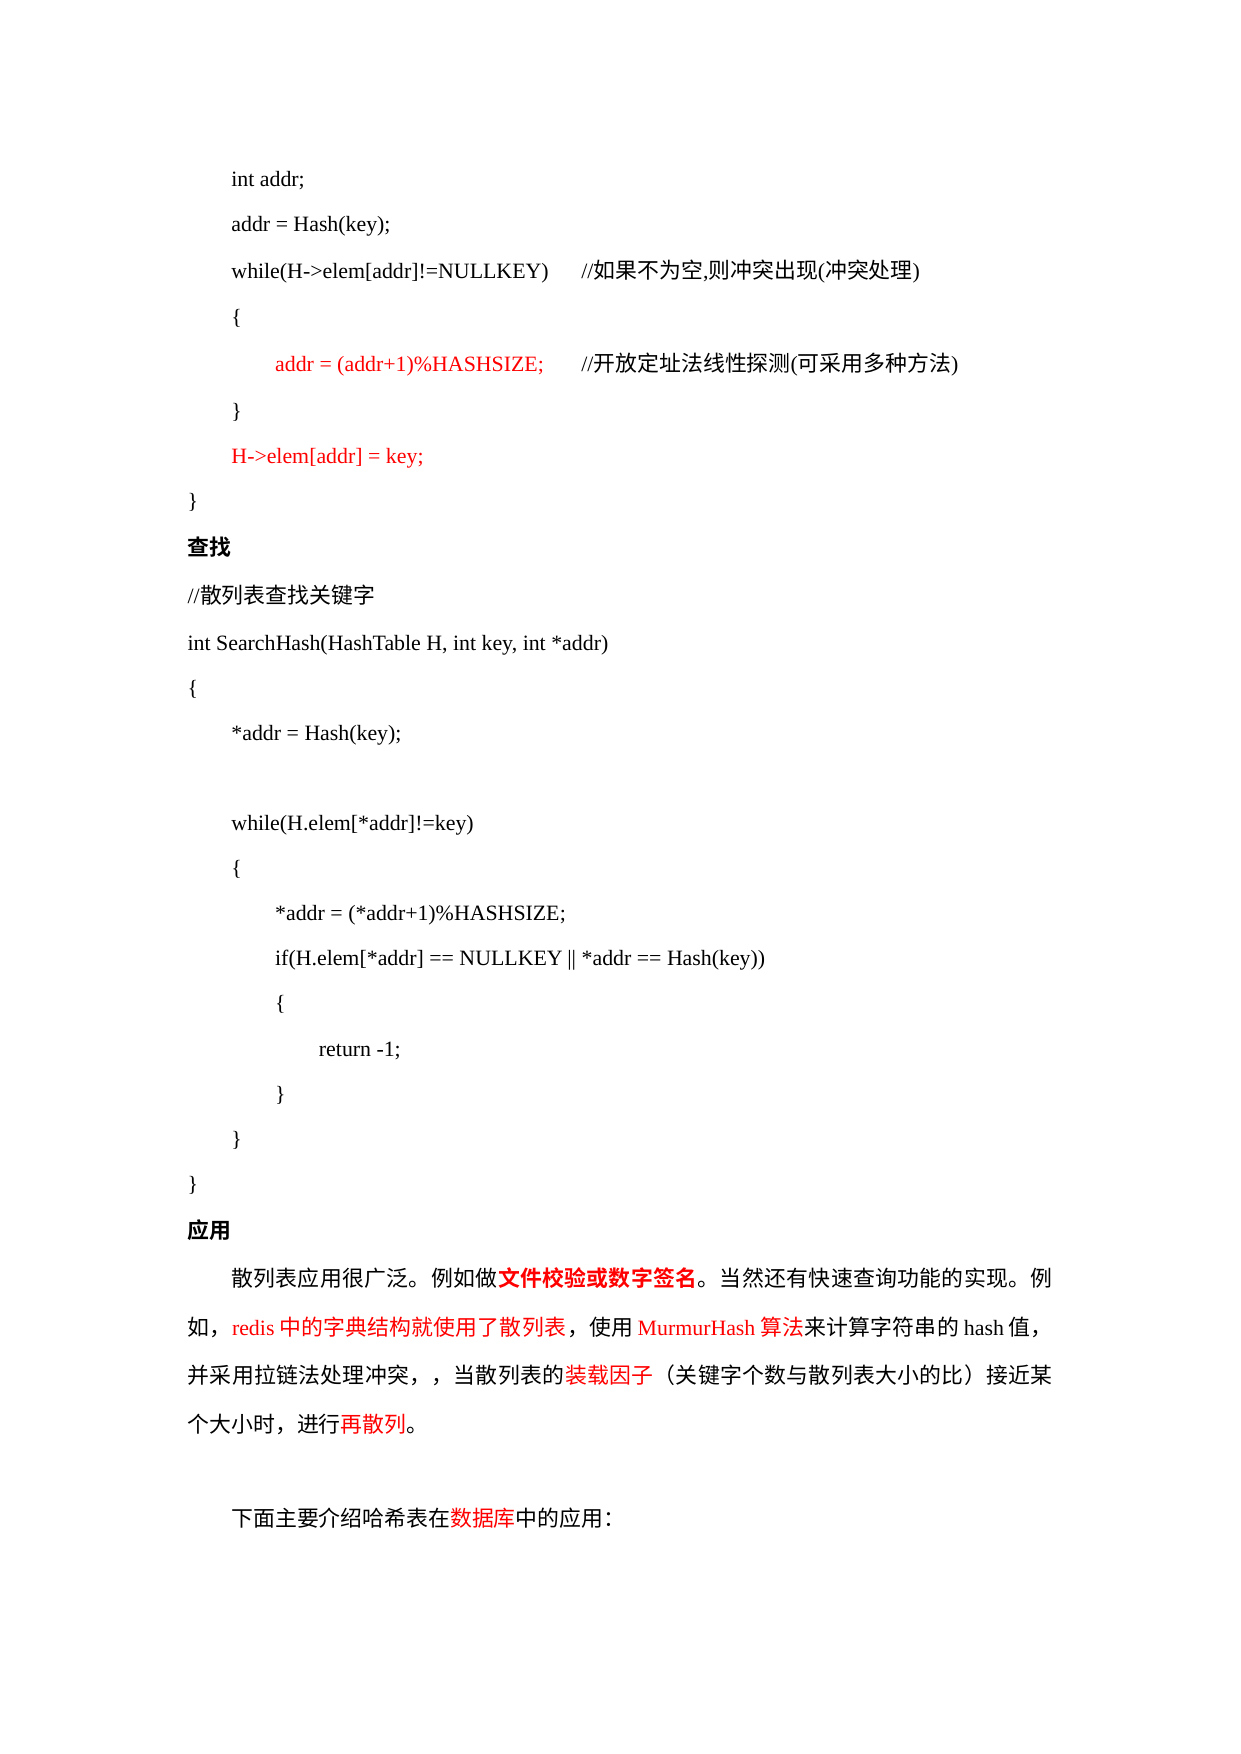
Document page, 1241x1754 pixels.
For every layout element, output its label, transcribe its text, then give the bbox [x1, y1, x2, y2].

text } [187, 1077, 1053, 1109]
text H->elem[addr] = key; [187, 439, 1053, 472]
text { [187, 301, 1053, 333]
text { [187, 987, 1053, 1019]
text //散列表查找关键字 [187, 578, 1053, 610]
subtitle 应用 [187, 1212, 1053, 1245]
text *addr = Hash(key); [187, 716, 1053, 749]
text } [187, 484, 1053, 517]
text } [187, 1167, 1053, 1200]
text addr = (addr+1)%HASHSIZE; //开放定址法线性探测(可采用多种方法) [187, 346, 1053, 378]
text while(H.elem[*addr]!=key) [187, 806, 1053, 839]
text 散列表应用很广泛。例如做文件校验或数字签名。当然还有快速查询功能的实现。例如，redis中的字典结构就使用了散列表，使用MurmurHash算法来计算字符串的hash值，并采用拉链法处理冲突，，当散列表的装载因子（关键字个数与散列表大小的比）接近某个大小时，进行再散列。 [187, 1261, 1053, 1439]
text { [187, 671, 1053, 703]
text addr = Hash(key); [187, 207, 1053, 239]
text if(H.elem[*addr] == NULLKEY || *addr == Hash(key)) [187, 942, 1053, 974]
text *addr = (*addr+1)%HASHSIZE; [187, 897, 1053, 929]
text } [187, 394, 1053, 426]
text while(H->elem[addr]!=NULLKEY) //如果不为空,则冲突出现(冲突处理) [187, 252, 1053, 285]
text } [187, 1122, 1053, 1154]
text return -1; [187, 1032, 1053, 1064]
subtitle 查找 [187, 529, 1053, 562]
text int addr; [187, 162, 1053, 194]
text int SearchHash(HashTable H, int key, int *addr) [187, 626, 1053, 658]
text { [187, 851, 1053, 884]
text 下面主要介绍哈希表在数据库中的应用： [187, 1500, 1053, 1533]
